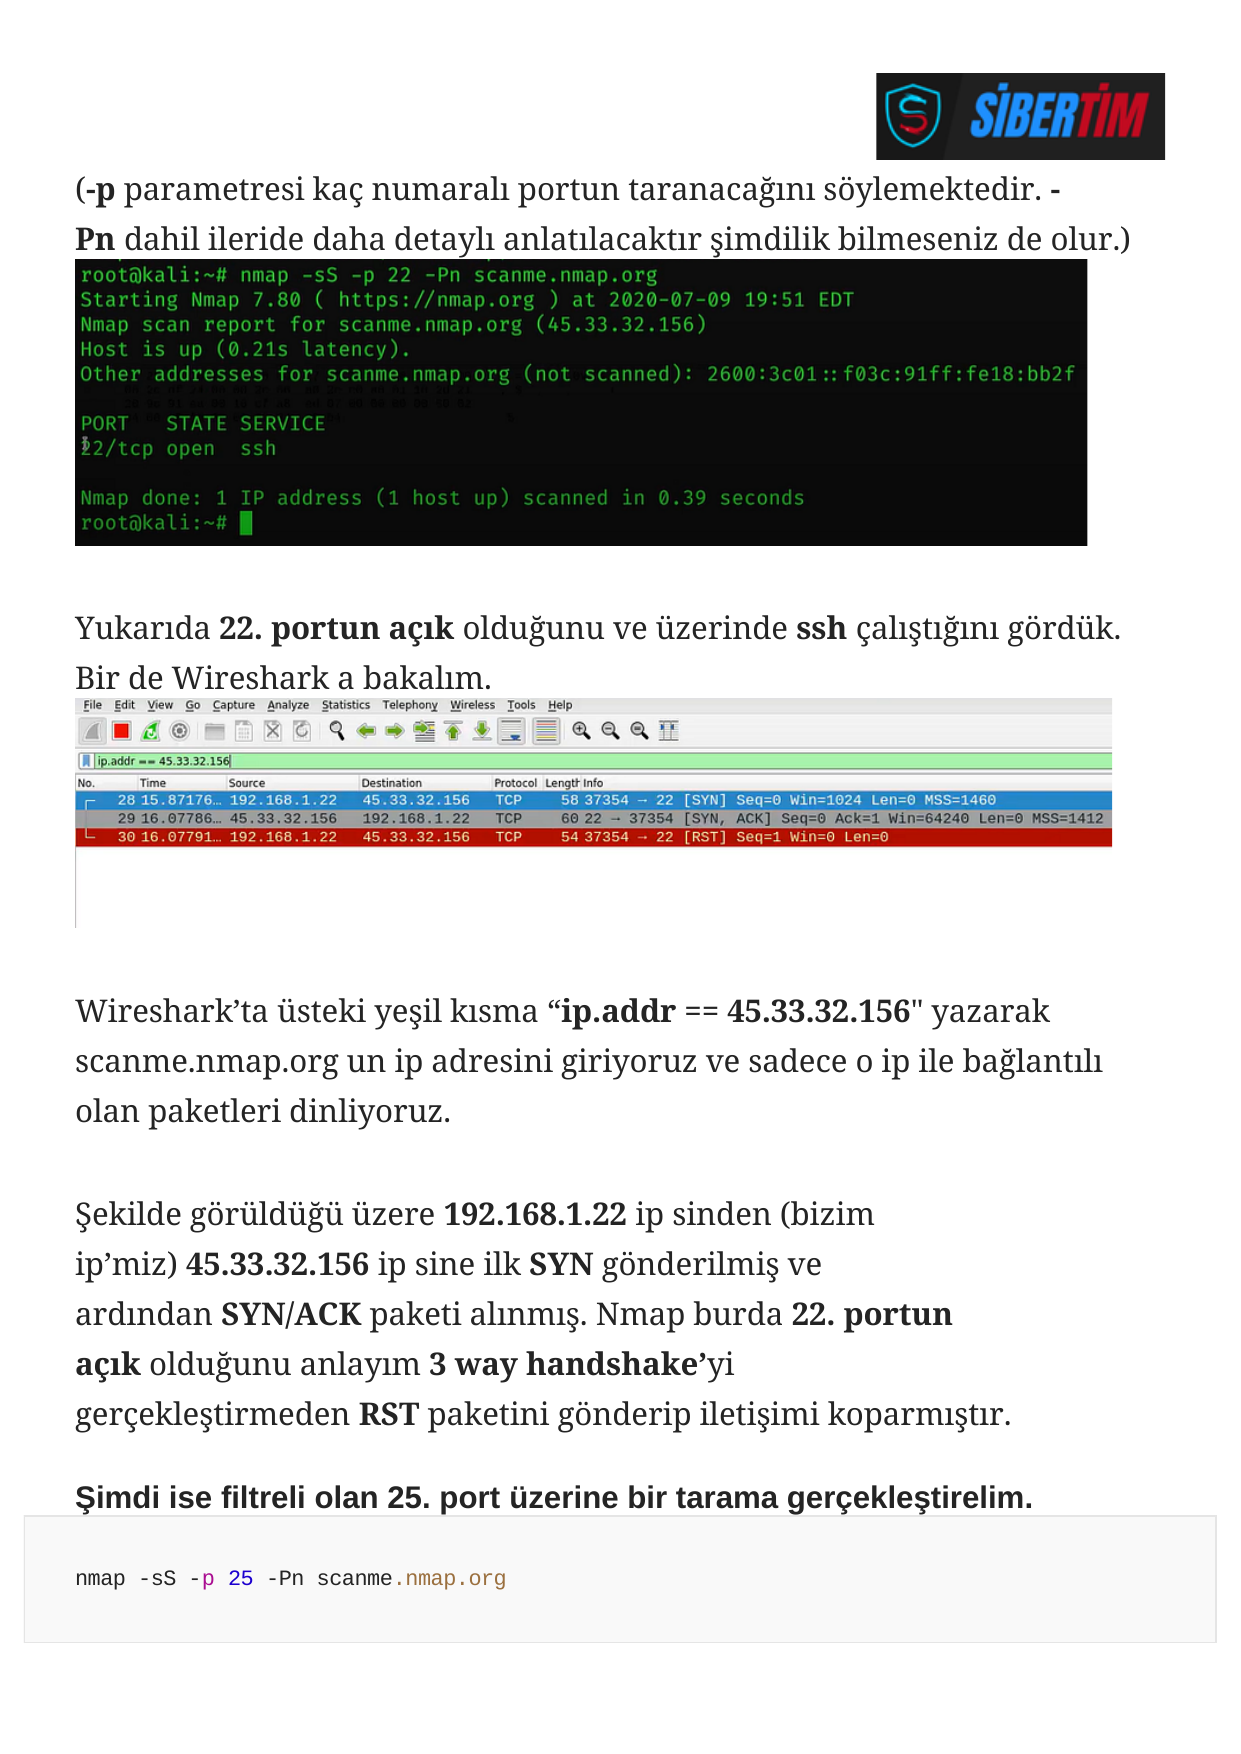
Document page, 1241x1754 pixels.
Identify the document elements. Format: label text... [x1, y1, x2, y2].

text (-p parametresi kaç numaralı portun taranacağını söylemektedir. -Pn dahil ileride daha detaylı anlatılacaktır şimdilik bilmeseniz de olur.) [75, 160, 1165, 260]
picture [75, 698, 1113, 928]
text Yukarıda 22. portun açık olduğunu ve üzerinde ssh çalıştığını gördük. Bir de Wireshark a bakalım. [75, 599, 1165, 699]
text nmap -sS -p 25 -Pn scanme.nmap.org [25, 1517, 1215, 1642]
picture [876, 73, 1166, 160]
text Wireshark’ta üsteki yeşil kısma “ip.addr == 45.33.32.156" yazarak scanme.nmap.org un ip adresini giriyoruz ve sadece o ip ile bağlantılı olan paketleri dinliyoruz. [75, 981, 1165, 1131]
picture [75, 259, 1088, 546]
text Şimdi ise filtreli olan 25. port üzerine bir tarama gerçekleştirelim. [75, 1478, 1165, 1515]
text Şekilde görüldüğü üzere 192.168.1.22 ip sinden (bizim ip’miz) 45.33.32.156 ip sine ilk SYN gönderilmiş ve ardından SYN/ACK paketi alınmış. Nmap burda 22. portun açık olduğunu anlayım 3 way handshake’yi gerçekleştirmeden RST paketini gönderip iletişimi koparmıştır. [75, 1185, 1165, 1435]
